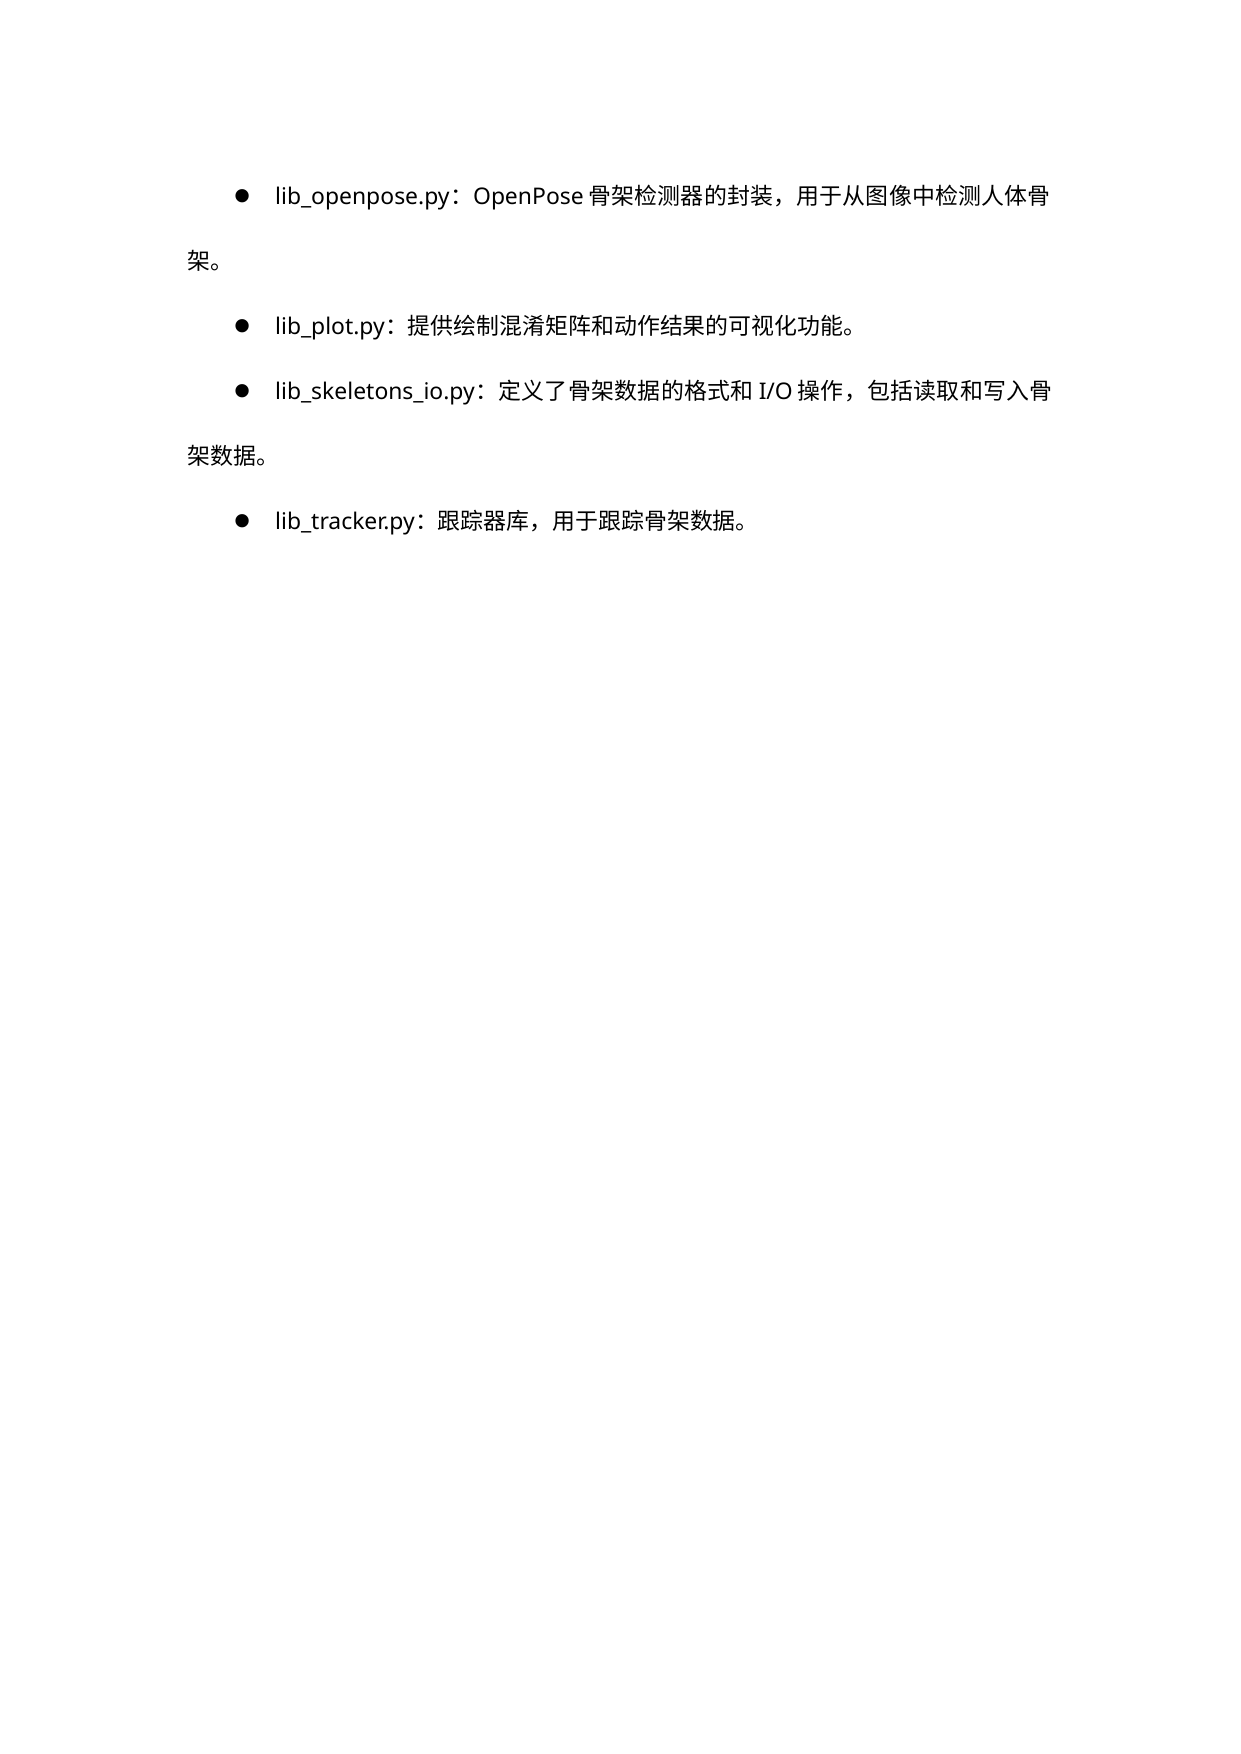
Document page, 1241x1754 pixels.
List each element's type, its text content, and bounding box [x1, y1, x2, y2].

list lib_openpose.py：OpenPose骨架检测器的封装，用于从图像中检测人体骨架。 [187, 162, 1053, 292]
list lib_tracker.py：跟踪器库，用于跟踪骨架数据。 [187, 487, 1053, 552]
list lib_skeletons_io.py：定义了骨架数据的格式和I/O操作，包括读取和写入骨架数据。 [187, 357, 1053, 487]
list lib_plot.py：提供绘制混淆矩阵和动作结果的可视化功能。 [187, 292, 1053, 357]
